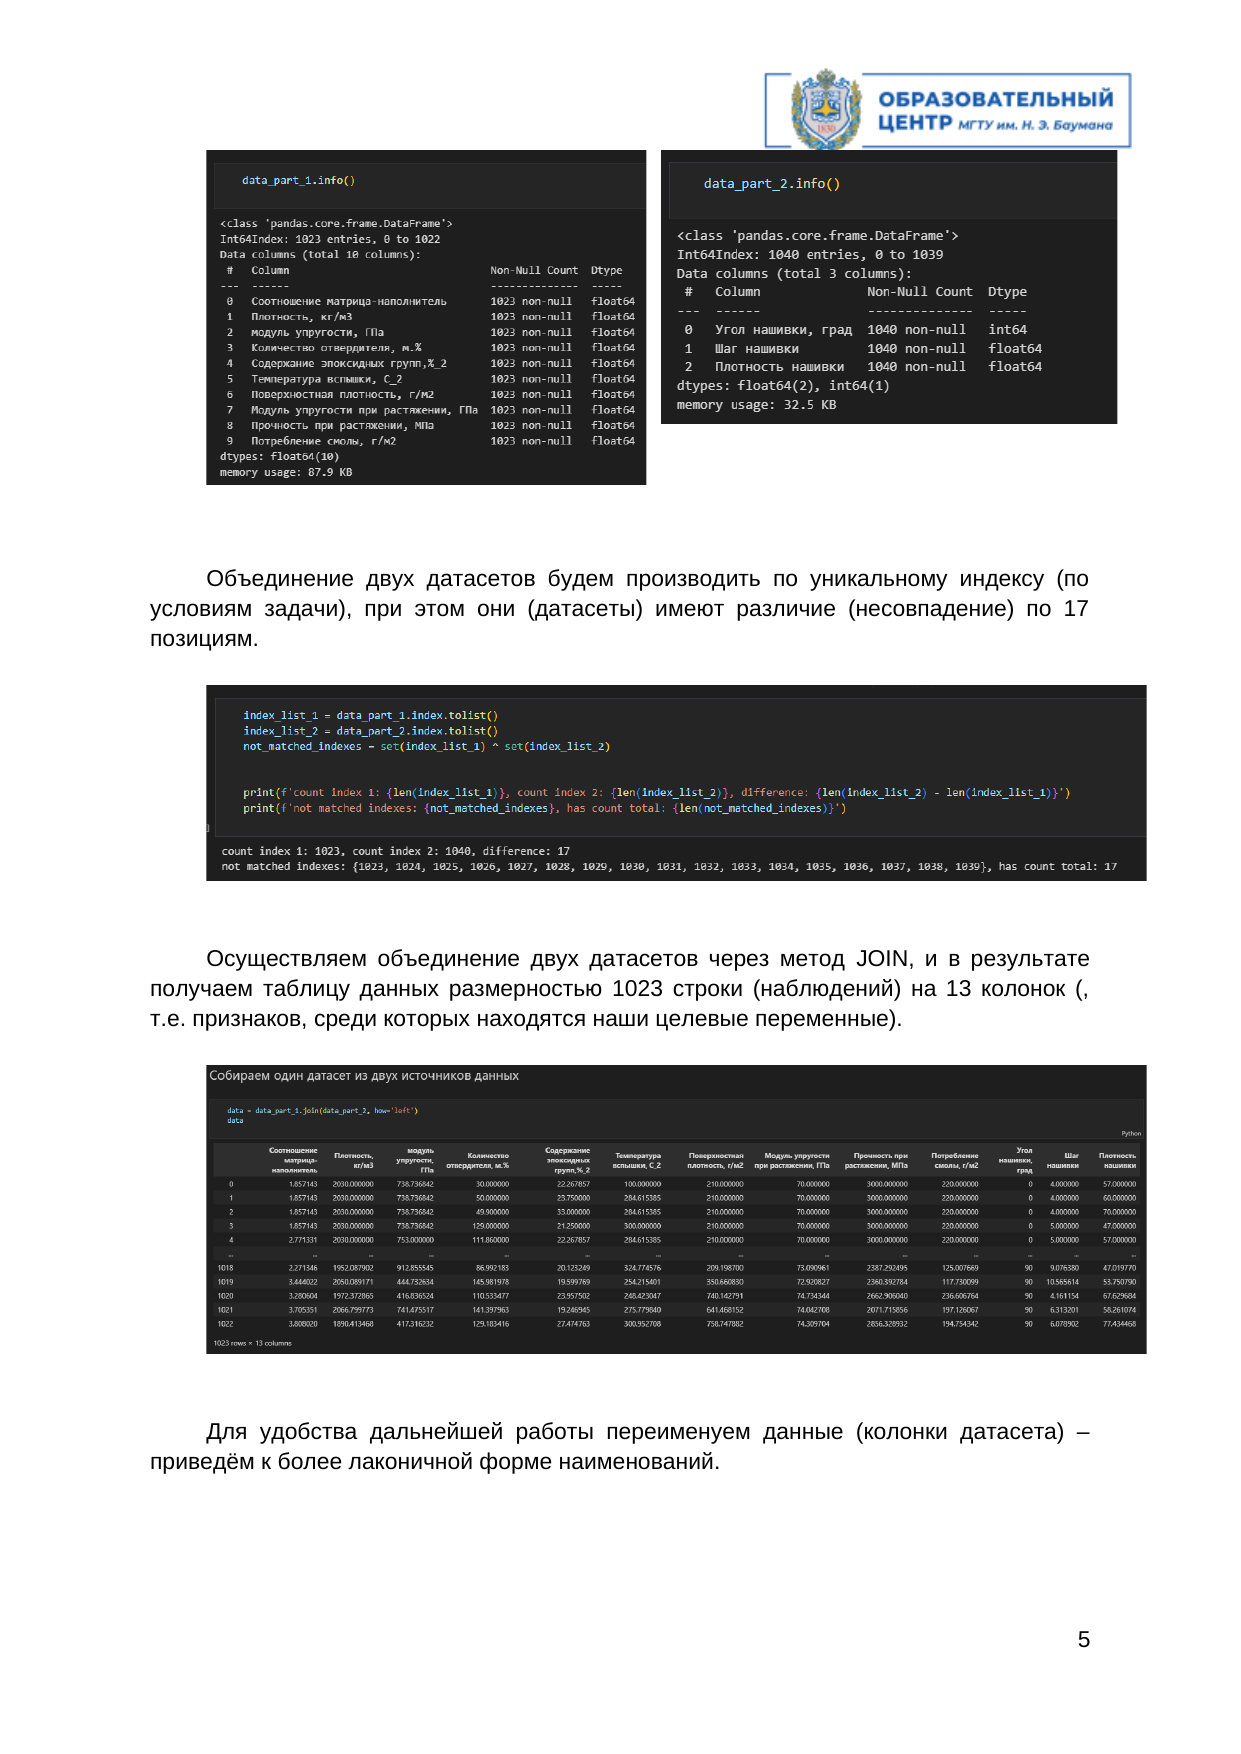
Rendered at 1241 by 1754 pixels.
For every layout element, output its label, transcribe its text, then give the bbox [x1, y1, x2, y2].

text Для удобства дальнейшей работы переименуем данные (колонки датасета) – приведём к более лаконичной форме наименований. [150, 1418, 1090, 1474]
picture [206, 685, 1147, 881]
picture [206, 1065, 1147, 1354]
text Объединение двух датасетов будем производить по уникальному индексу (по условиям задачи), при этом они (датасеты) имеют различие (несовпадение) по 17 позициям. [150, 564, 1090, 651]
picture [206, 150, 647, 485]
picture [661, 45, 1182, 424]
text Осуществляем объединение двух датасетов через метод JOIN, и в результате получаем таблицу данных размерностью 1023 строки (наблюдений) на 13 колонок (, т.е. признаков, среди которых находятся наши целевые переменные). [150, 945, 1090, 1032]
